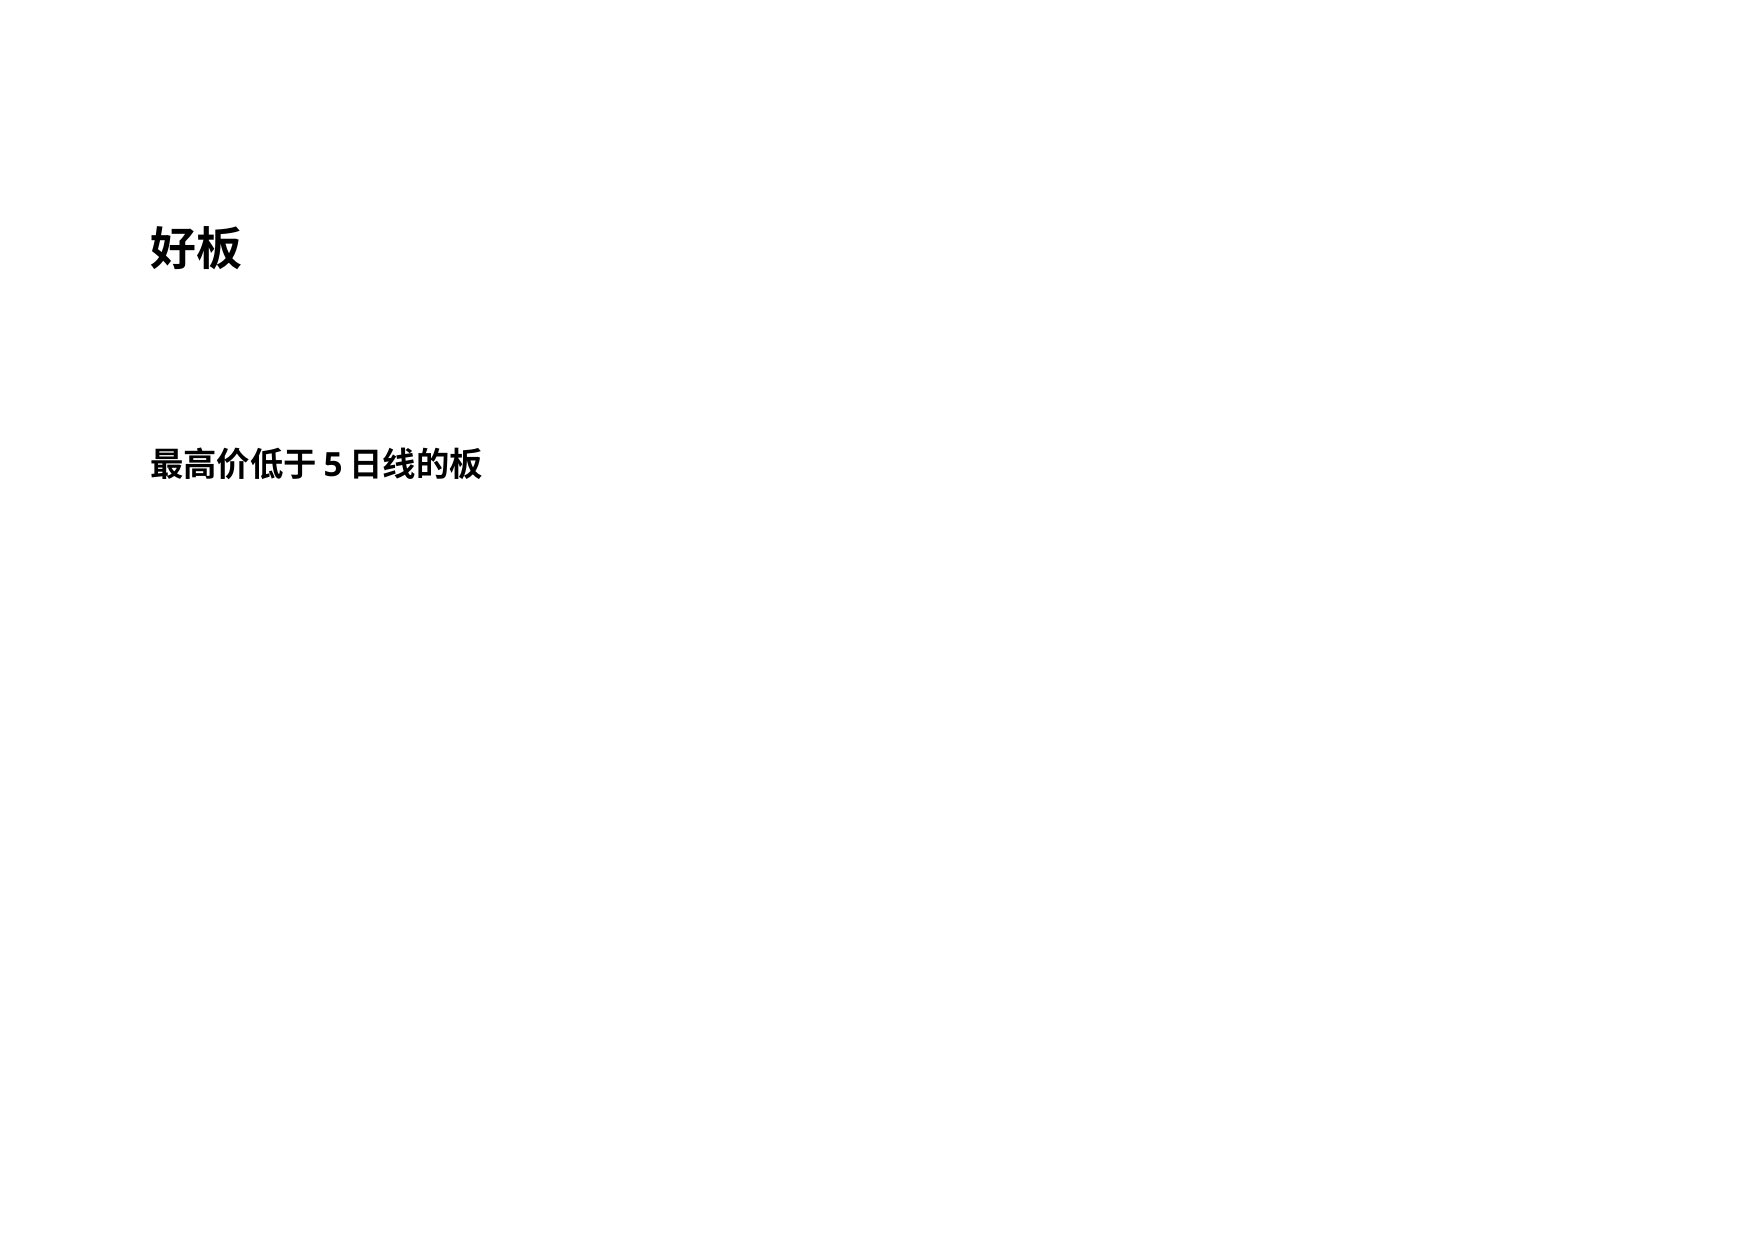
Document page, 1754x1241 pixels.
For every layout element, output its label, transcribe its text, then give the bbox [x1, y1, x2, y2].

subtitle 好板 [150, 201, 1604, 289]
subtitle 最高价低于5日线的板 [150, 417, 1604, 506]
